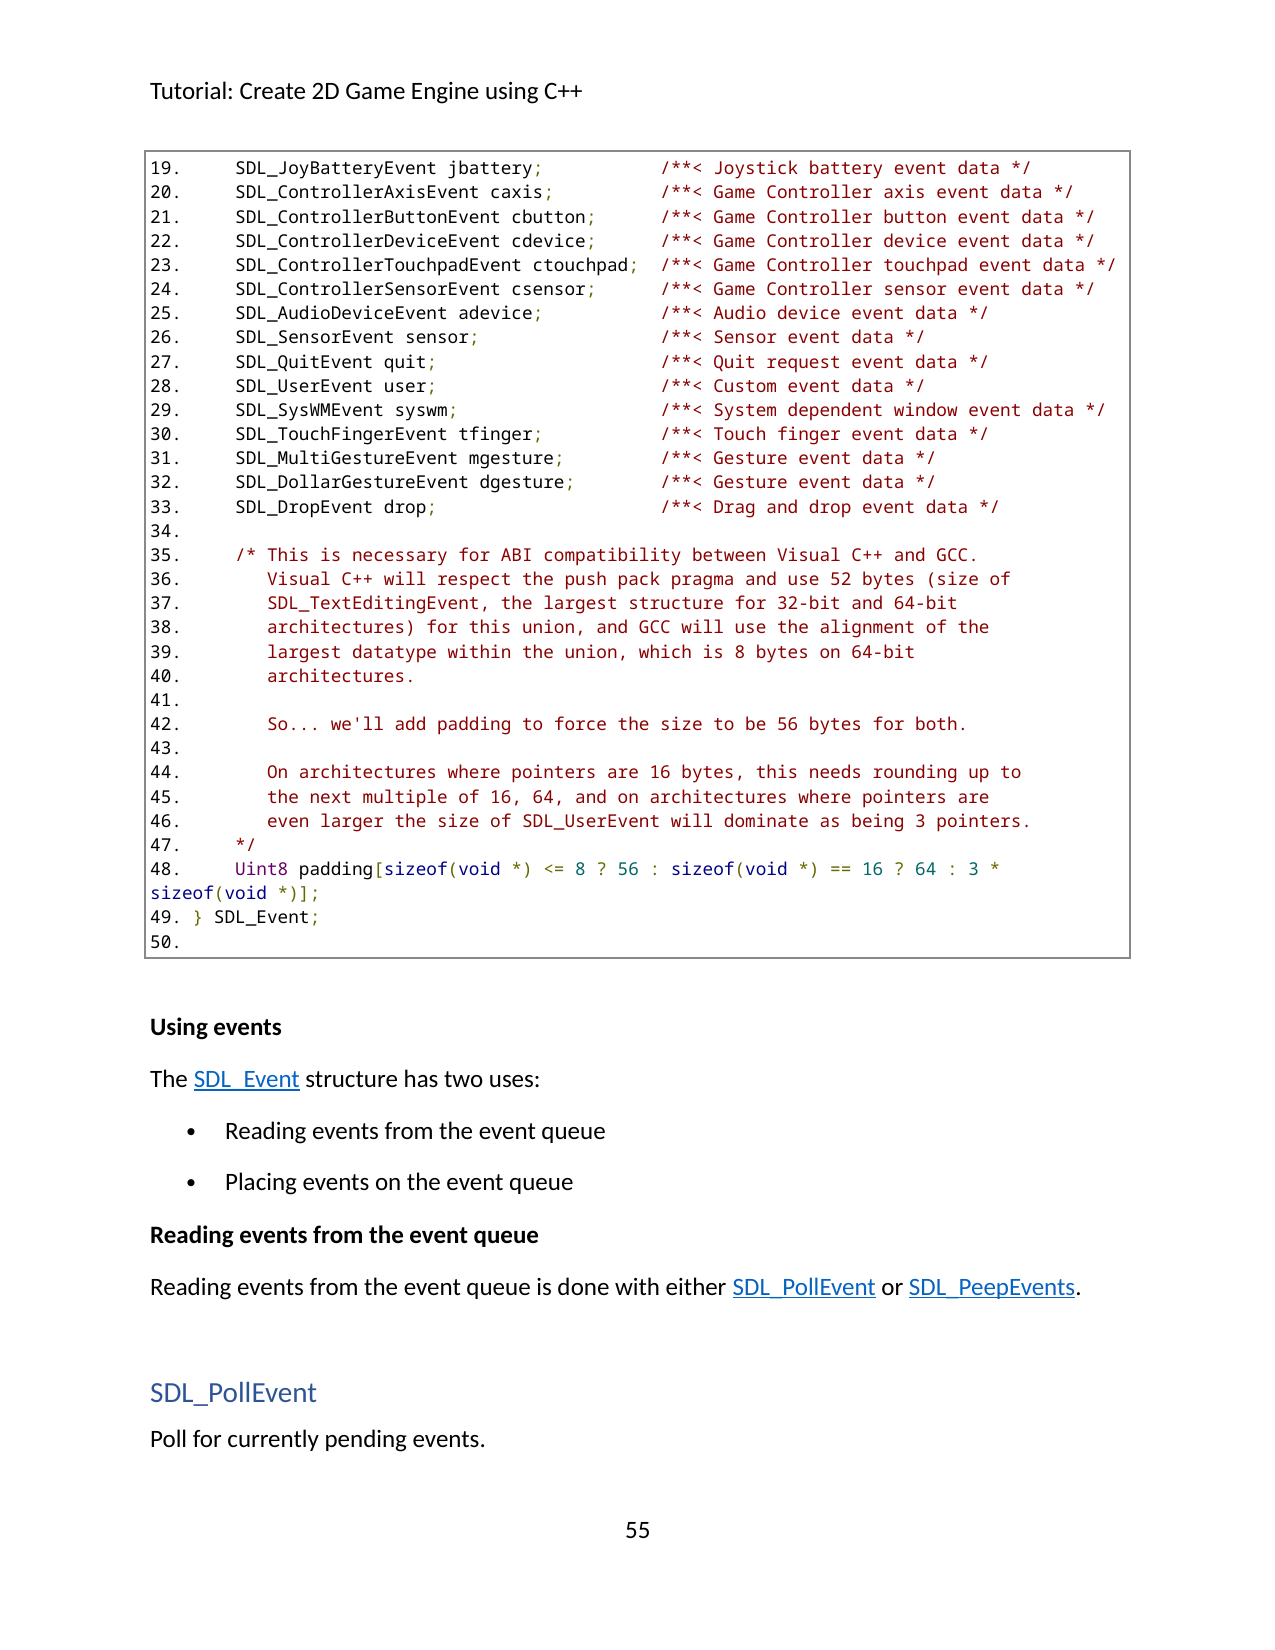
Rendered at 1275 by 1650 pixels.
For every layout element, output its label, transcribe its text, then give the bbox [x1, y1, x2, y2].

text 48. Uint8 padding[sizeof(void *) <= 8 ? 56 : sizeof(void *) == 16 ? 64 : 3 * sizeof(void *)]; [150, 857, 1125, 905]
text 25. SDL_AudioDeviceEvent adevice; /**< Audio device event data */ [150, 301, 1125, 325]
text 21. SDL_ControllerButtonEvent cbutton; /**< Game Controller button event data */ [150, 204, 1125, 228]
text Reading events from the event queue [150, 1218, 1125, 1249]
text 29. SDL_SysWMEvent syswm; /**< System dependent window event data */ [150, 397, 1125, 422]
text 42. So... we'll add padding to force the size to be 56 bytes for both. [150, 712, 1125, 736]
text 38. architectures) for this union, and GCC will use the alignment of the [150, 615, 1125, 639]
text Reading events from the event queue is done with either SDL_PollEvent or SDL_PeepEvents. [150, 1271, 1125, 1301]
text Poll for currently pending events. [150, 1423, 1125, 1454]
subtitle SDL_PollEvent [150, 1374, 1125, 1409]
text 32. SDL_DollarGestureEvent dgesture; /**< Gesture event data */ [150, 470, 1125, 494]
text 37. SDL_TextEditingEvent, the largest structure for 32-bit and 64-bit [150, 591, 1125, 615]
text 22. SDL_ControllerDeviceEvent cdevice; /**< Game Controller device event data */ [150, 228, 1125, 252]
text 35. /* This is necessary for ABI compatibility between Visual C++ and GCC. [150, 542, 1125, 567]
text 23. SDL_ControllerTouchpadEvent ctouchpad; /**< Game Controller touchpad event data */ [150, 252, 1125, 277]
text 27. SDL_QuitEvent quit; /**< Quit request event data */ [150, 349, 1125, 373]
text Using events [150, 1011, 1125, 1042]
text 45. the next multiple of 16, 64, and on architectures where pointers are [150, 784, 1125, 808]
text 20. SDL_ControllerAxisEvent caxis; /**< Game Controller axis event data */ [150, 180, 1125, 204]
text 34. [150, 518, 1125, 542]
list Reading events from the event queue [187, 1115, 1125, 1145]
text 31. SDL_MultiGestureEvent mgesture; /**< Gesture event data */ [150, 446, 1125, 470]
text 24. SDL_ControllerSensorEvent csensor; /**< Game Controller sensor event data */ [150, 277, 1125, 301]
text 46. even larger the size of SDL_UserEvent will dominate as being 3 pointers. [150, 808, 1125, 832]
text 44. On architectures where pointers are 16 bytes, this needs rounding up to [150, 760, 1125, 784]
text The SDL_Event structure has two uses: [150, 1063, 1125, 1094]
text 47. */ [150, 832, 1125, 857]
text 36. Visual C++ will respect the push pack pragma and use 52 bytes (size of [150, 567, 1125, 591]
text 26. SDL_SensorEvent sensor; /**< Sensor event data */ [150, 325, 1125, 349]
text 30. SDL_TouchFingerEvent tfinger; /**< Touch finger event data */ [150, 422, 1125, 446]
text 43. [150, 736, 1125, 760]
text 39. largest datatype within the union, which is 8 bytes on 64-bit [150, 639, 1125, 663]
text 33. SDL_DropEvent drop; /**< Drag and drop event data */ [150, 494, 1125, 518]
list Placing events on the event queue [187, 1166, 1125, 1197]
text 40. architectures. [150, 663, 1125, 687]
text 49. } SDL_Event; [150, 905, 1125, 923]
text 19. SDL_JoyBatteryEvent jbattery; /**< Joystick battery event data */ [146, 152, 1129, 180]
text 28. SDL_UserEvent user; /**< Custom event data */ [150, 373, 1125, 397]
text 41. [150, 687, 1125, 712]
text 50. [146, 923, 1129, 957]
